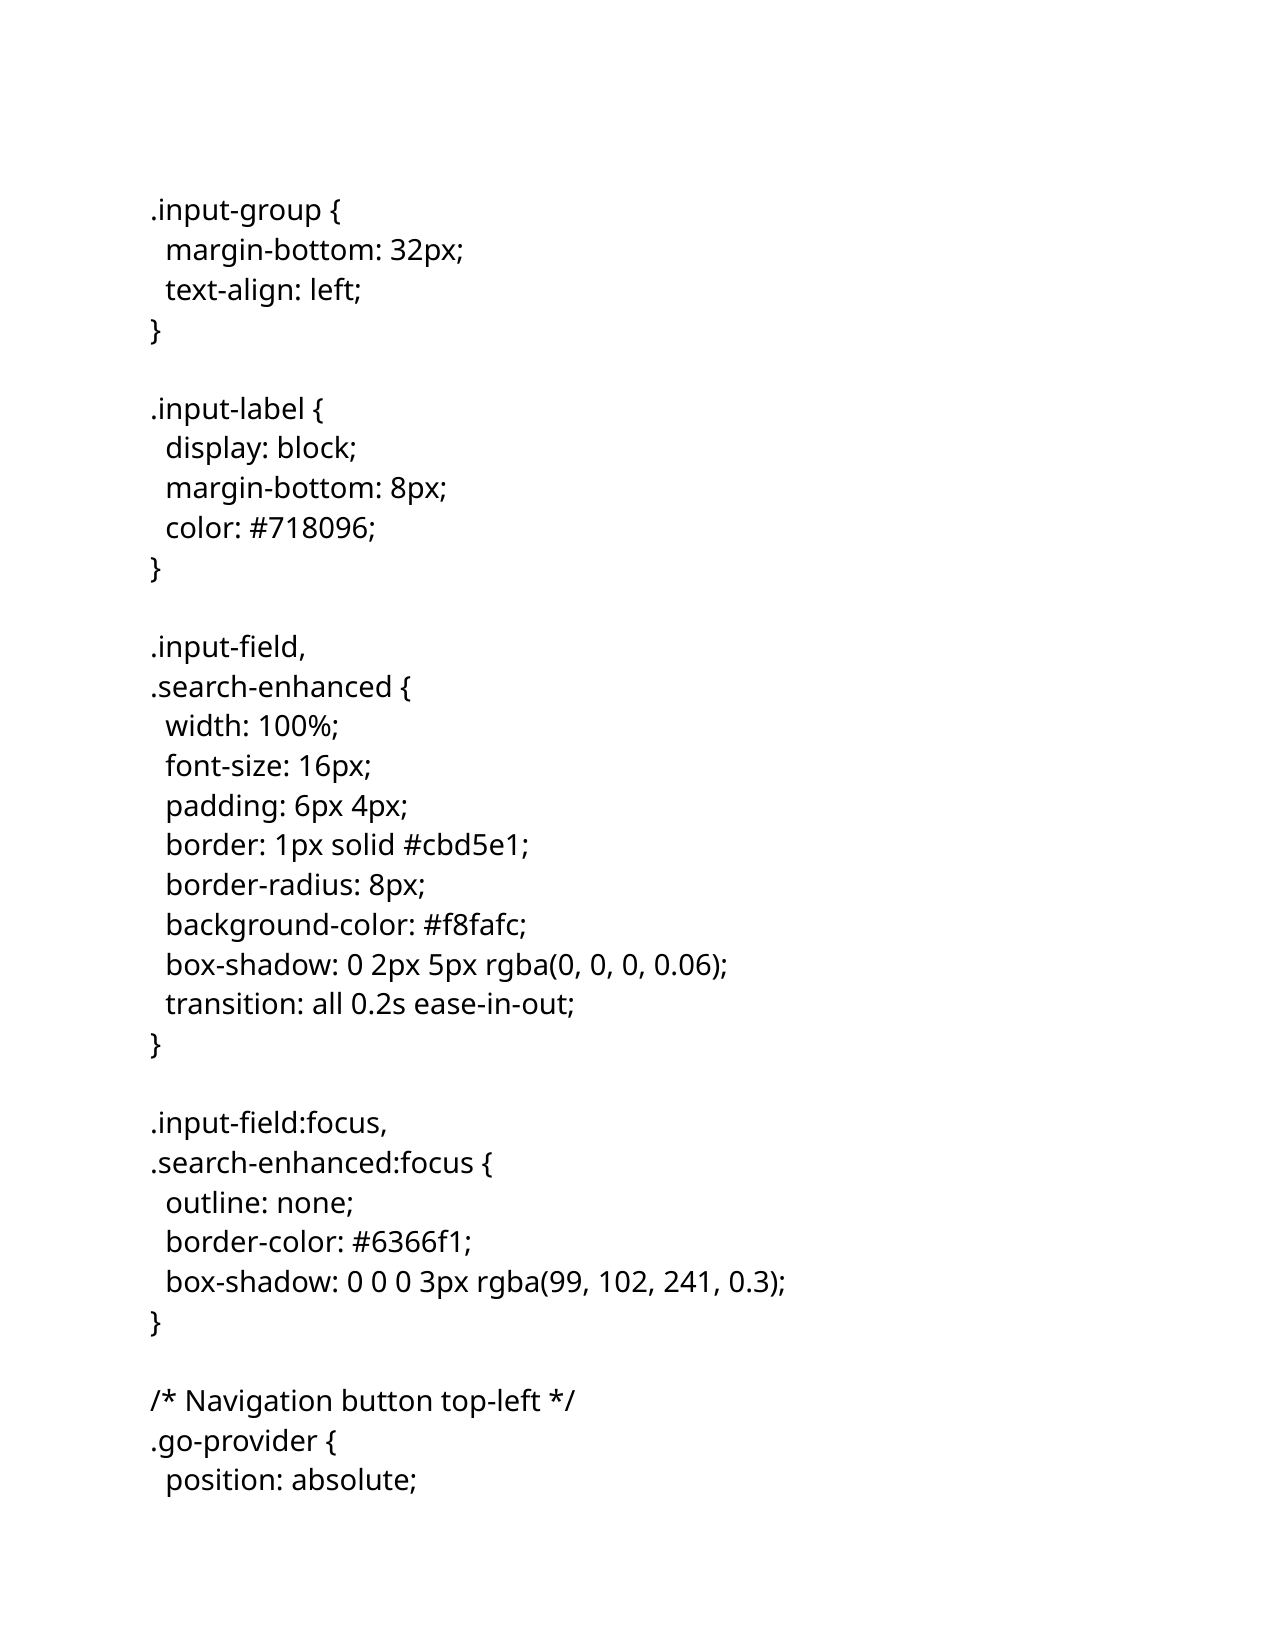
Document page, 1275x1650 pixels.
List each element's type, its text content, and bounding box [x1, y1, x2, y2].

text width: 100%; [150, 706, 1125, 745]
text padding: 6px 4px; [150, 785, 1125, 825]
text .input-label { [150, 388, 1125, 428]
text position: absolute; [150, 1460, 1125, 1499]
text color: #718096; [150, 507, 1125, 547]
text } [150, 547, 1125, 587]
text background-color: #f8fafc; [150, 904, 1125, 944]
text border-radius: 8px; [150, 864, 1125, 904]
text .input-field, [150, 626, 1125, 666]
text border-color: #6366f1; [150, 1222, 1125, 1261]
text font-size: 16px; [150, 745, 1125, 785]
text .input-group { [150, 190, 1125, 229]
text box-shadow: 0 0 0 3px rgba(99, 102, 241, 0.3); [150, 1261, 1125, 1301]
text /* Navigation button top-left */ [150, 1380, 1125, 1420]
text .go-provider { [150, 1420, 1125, 1460]
text .search-enhanced { [150, 666, 1125, 706]
text margin-bottom: 32px; [150, 229, 1125, 269]
text border: 1px solid #cbd5e1; [150, 825, 1125, 864]
text } [150, 1301, 1125, 1341]
text margin-bottom: 8px; [150, 467, 1125, 507]
text .input-field:focus, [150, 1102, 1125, 1142]
text display: block; [150, 428, 1125, 467]
text box-shadow: 0 2px 5px rgba(0, 0, 0, 0.06); [150, 944, 1125, 983]
text } [150, 1023, 1125, 1063]
text outline: none; [150, 1182, 1125, 1222]
text text-align: left; [150, 269, 1125, 309]
text transition: all 0.2s ease-in-out; [150, 983, 1125, 1023]
text } [150, 309, 1125, 348]
text .search-enhanced:focus { [150, 1142, 1125, 1182]
